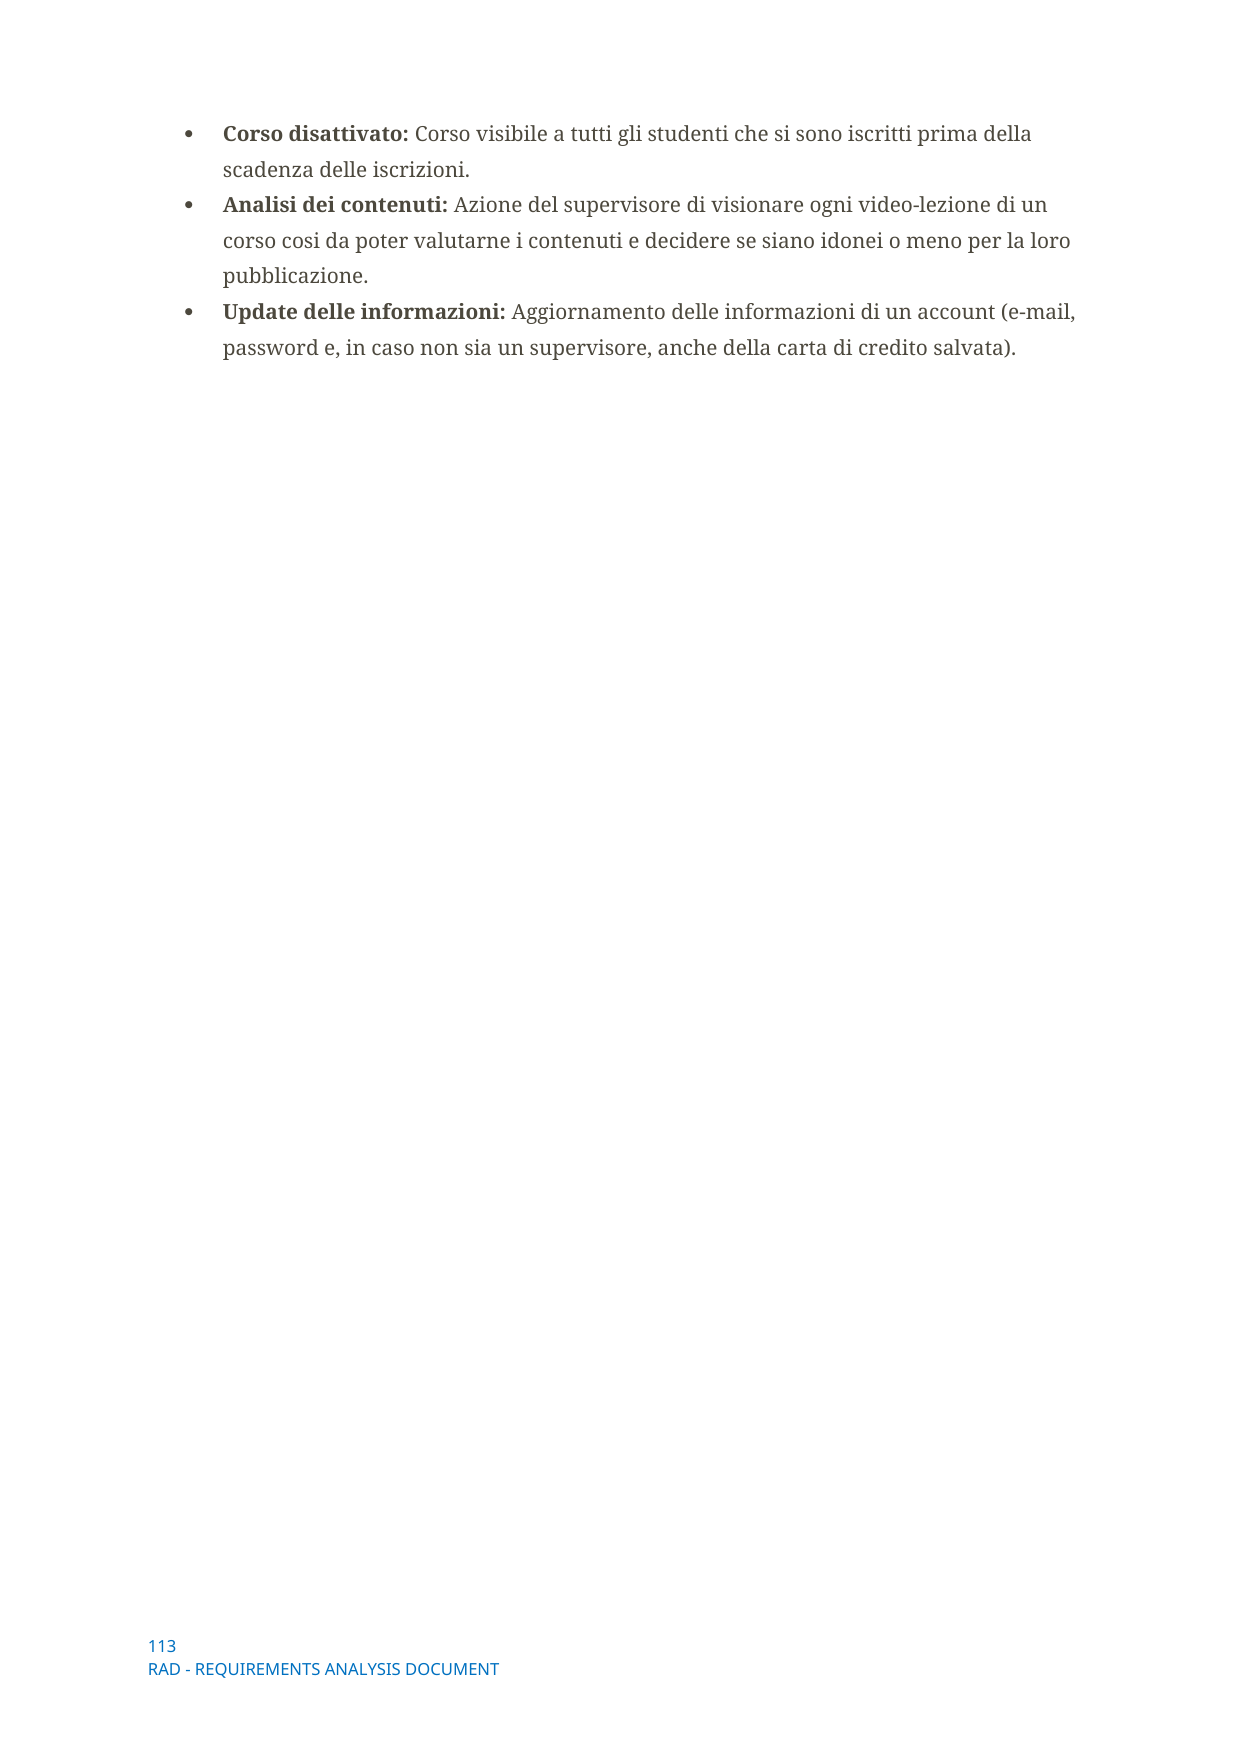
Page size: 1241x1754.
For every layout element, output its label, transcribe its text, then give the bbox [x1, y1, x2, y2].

list Update delle informazioni: Aggiornamento delle informazioni di un account (e-mail, password e, in caso non sia un supervisore, anche della carta di credito salvata). [185, 297, 1092, 361]
list Corso disattivato: Corso visibile a tutti gli studenti che si sono iscritti prima della scadenza delle iscrizioni. [185, 119, 1092, 183]
list Analisi dei contenuti: Azione del supervisore di visionare ogni video-lezione di un corso cosi da poter valutarne i contenuti e decidere se siano idonei o meno per la loro pubblicazione. [185, 191, 1092, 290]
